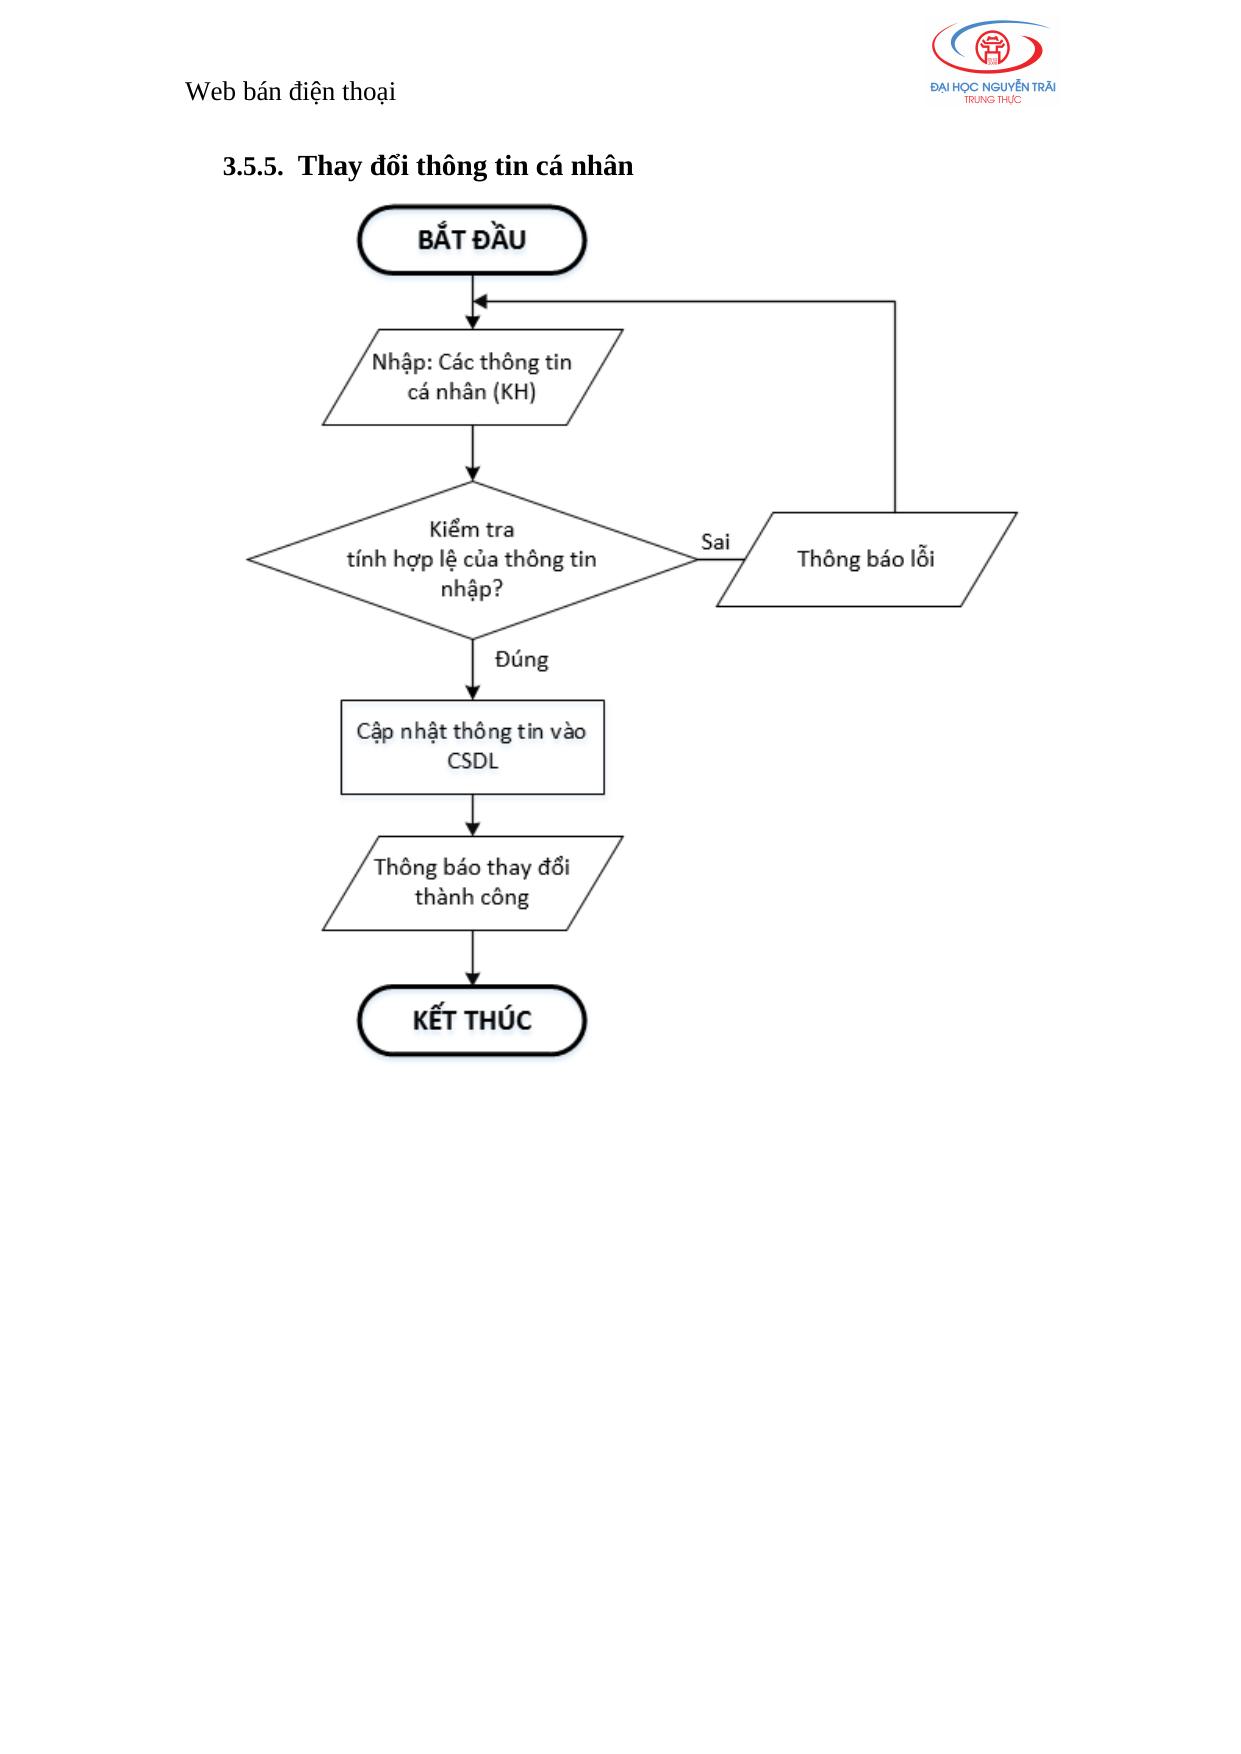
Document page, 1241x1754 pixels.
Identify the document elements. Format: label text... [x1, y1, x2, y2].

subtitle Thay đổi thông tin cá nhân [223, 148, 1122, 181]
picture [222, 193, 1040, 1080]
picture [923, 15, 1062, 108]
